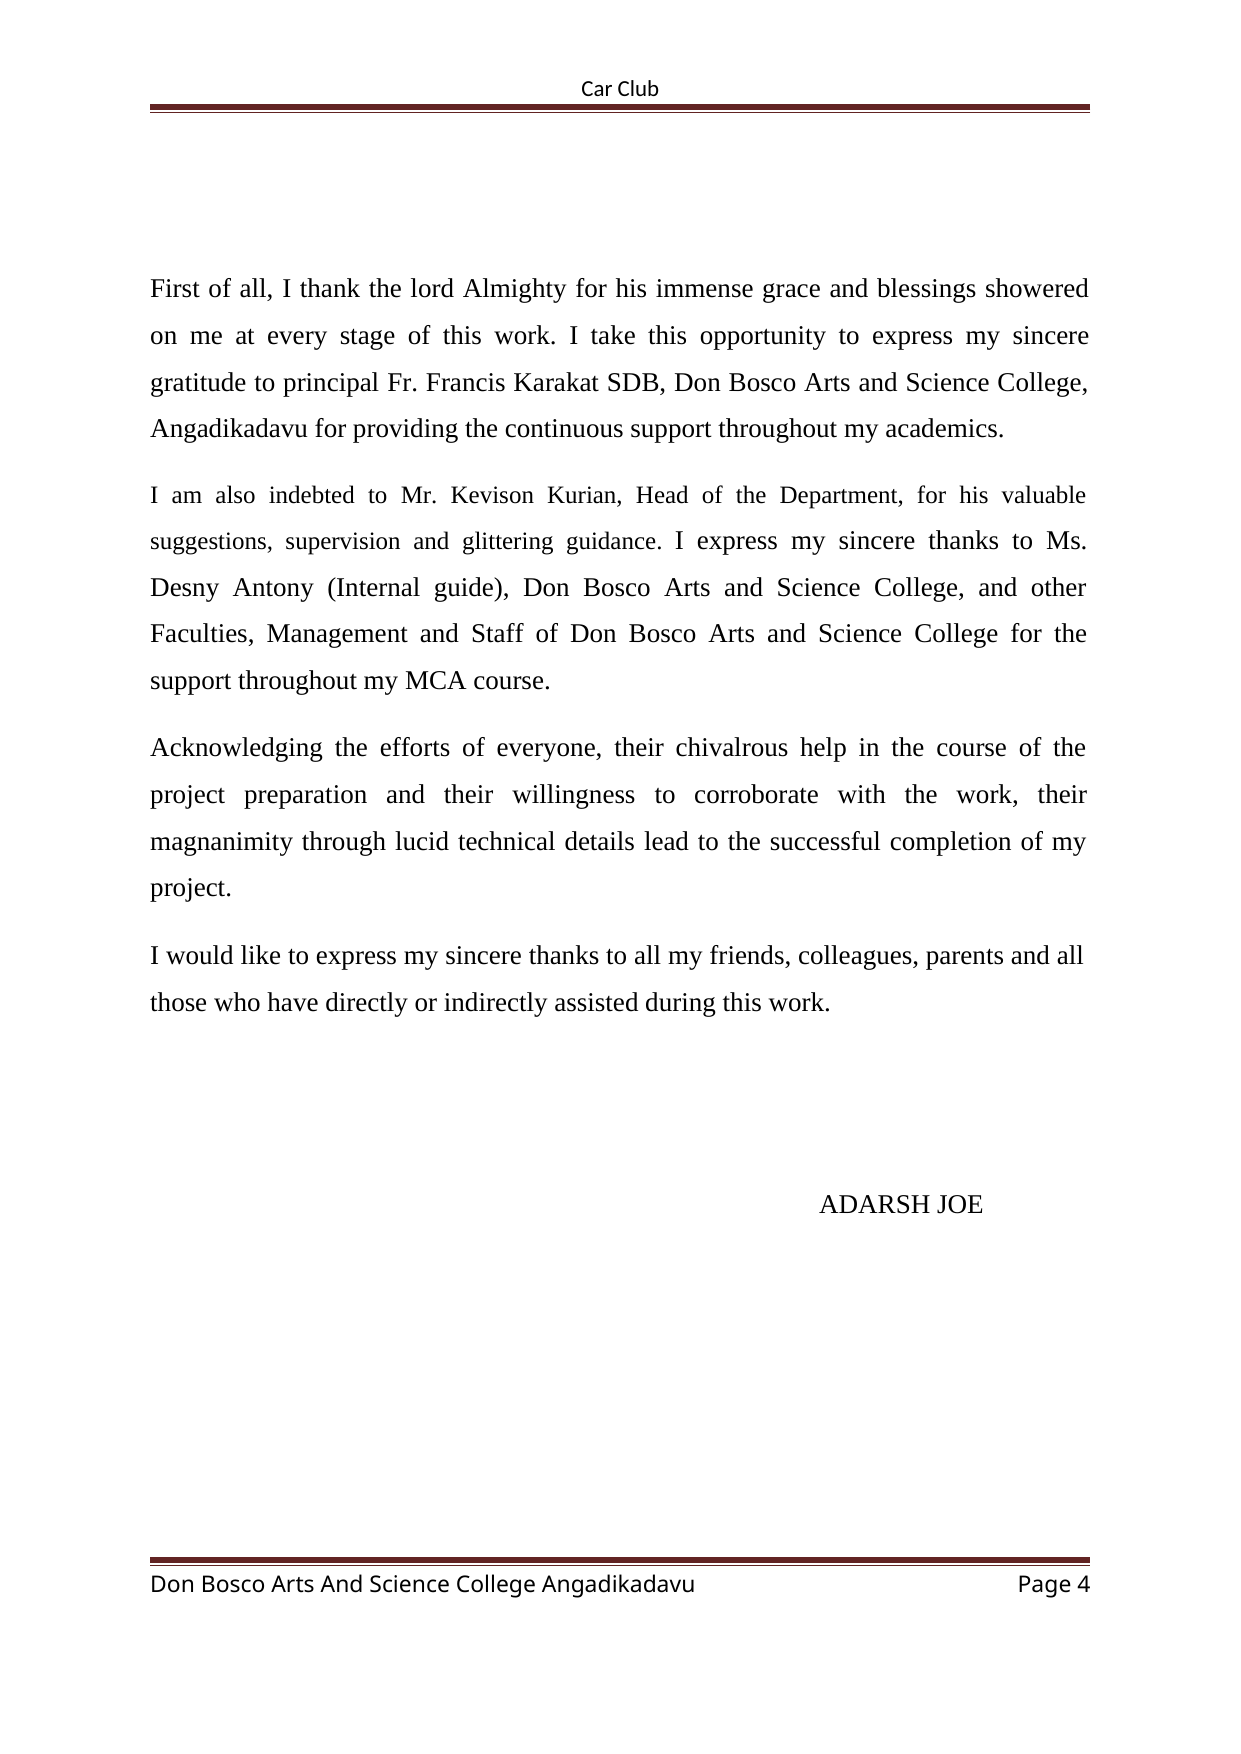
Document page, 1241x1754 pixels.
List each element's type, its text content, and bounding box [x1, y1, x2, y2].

text I am also indebted to Mr. Kevison Kurian, Head of the Department, for his valuable suggestions, supervision and glittering guidance. I express my sincere thanks to Ms. Desny Antony (Internal guide), Don Bosco Arts and Science College, and other Faculties, Management and Staff of Don Bosco Arts and Science College for the support throughout my MCA course. [150, 480, 1088, 695]
text ADARSH JOE [150, 1188, 1090, 1219]
text I would like to express my sincere thanks to all my friends, colleagues, parents and all those who have directly or indirectly assisted during this work. [150, 939, 1086, 1017]
text Acknowledging the efforts of everyone, their chivalrous help in the course of the project preparation and their willingness to corroborate with the work, their magnanimity through lucid technical details lead to the successful completion of my project. [150, 732, 1088, 903]
text First of all, I thank the lord Almighty for his immense grace and blessings showered on me at every stage of this work. I take this opportunity to express my sincere gratitude to principal Fr. Francis Karakat SDB, Don Bosco Arts and Science College, Angadikadavu for providing the continuous support throughout my academics. [150, 272, 1090, 443]
